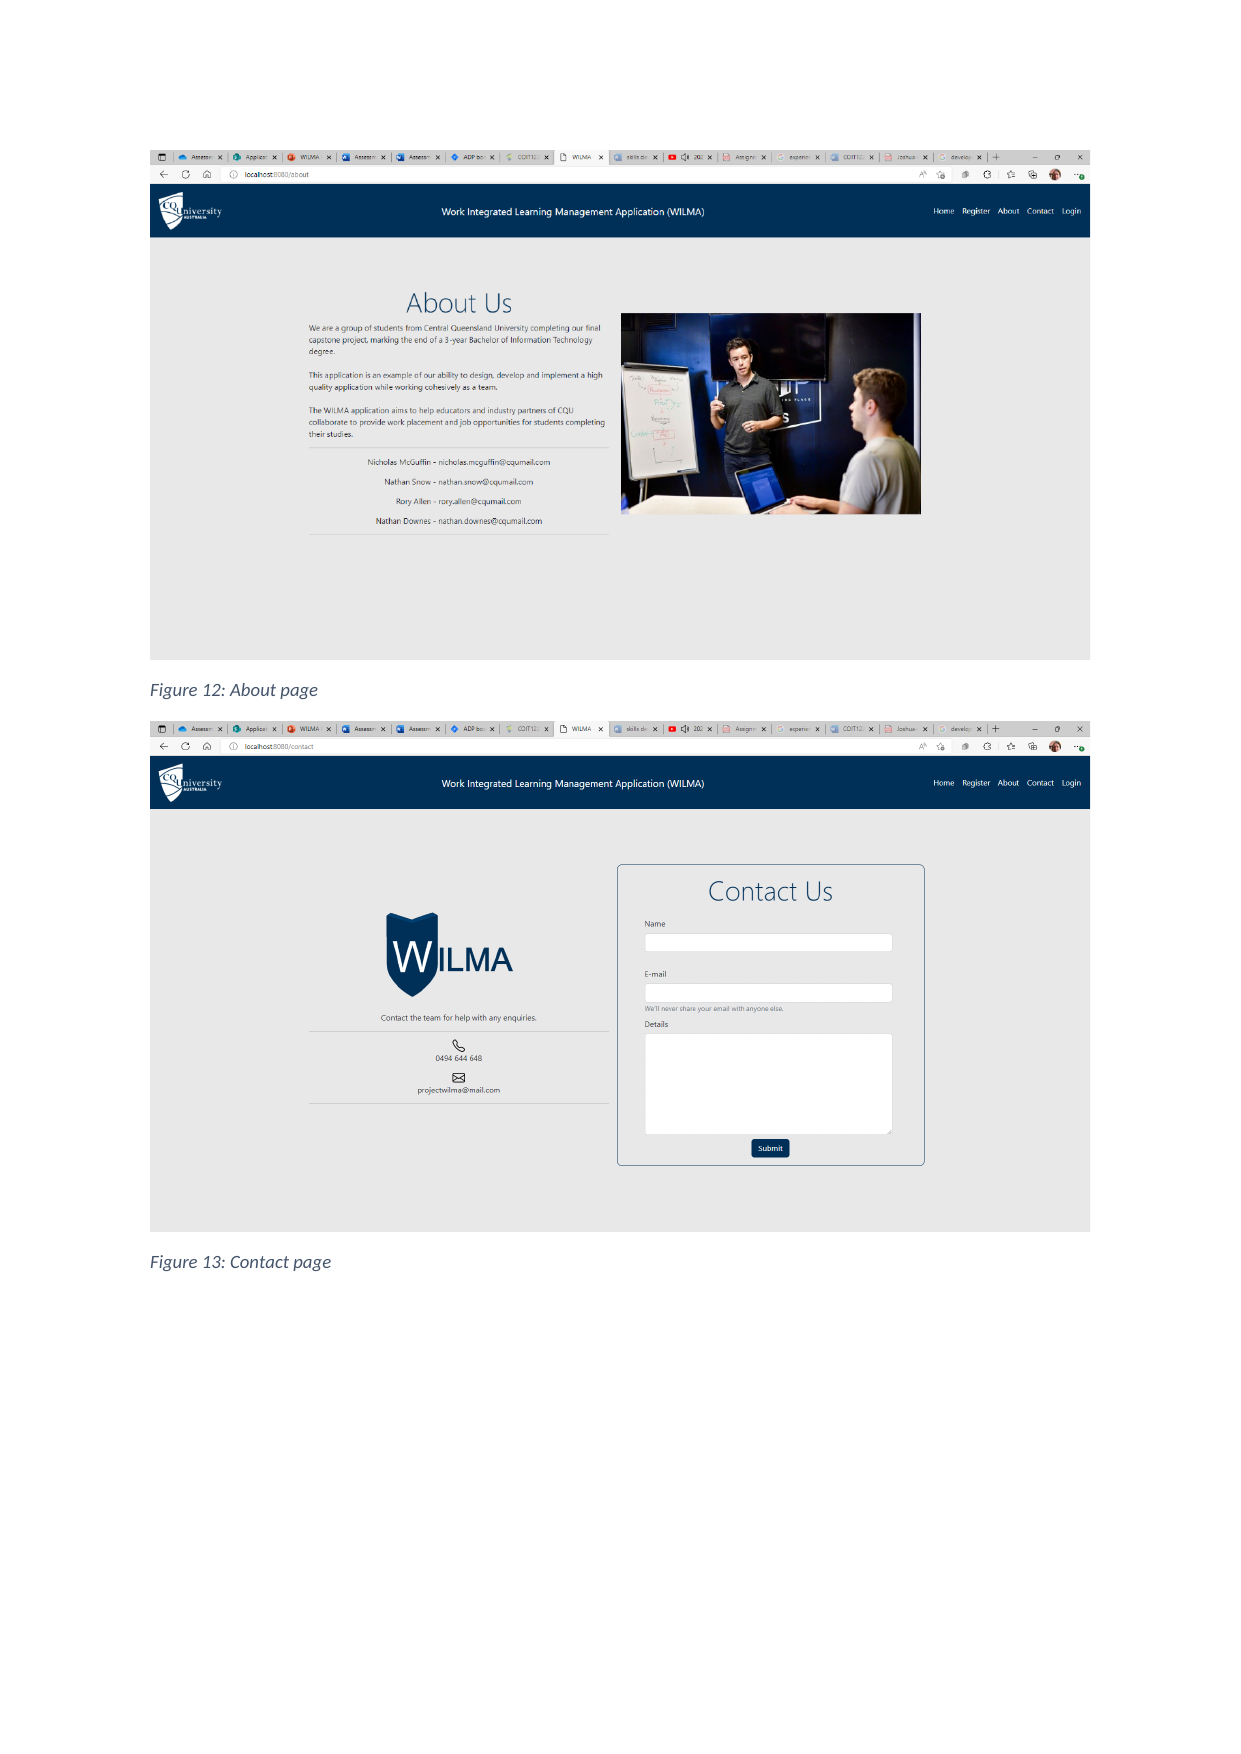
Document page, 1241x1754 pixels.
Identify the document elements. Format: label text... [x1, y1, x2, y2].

text Figure 12: About page [150, 678, 1090, 701]
picture [150, 721, 1091, 1232]
picture [150, 150, 1091, 660]
text Figure 13: Contact page [150, 1250, 1090, 1273]
